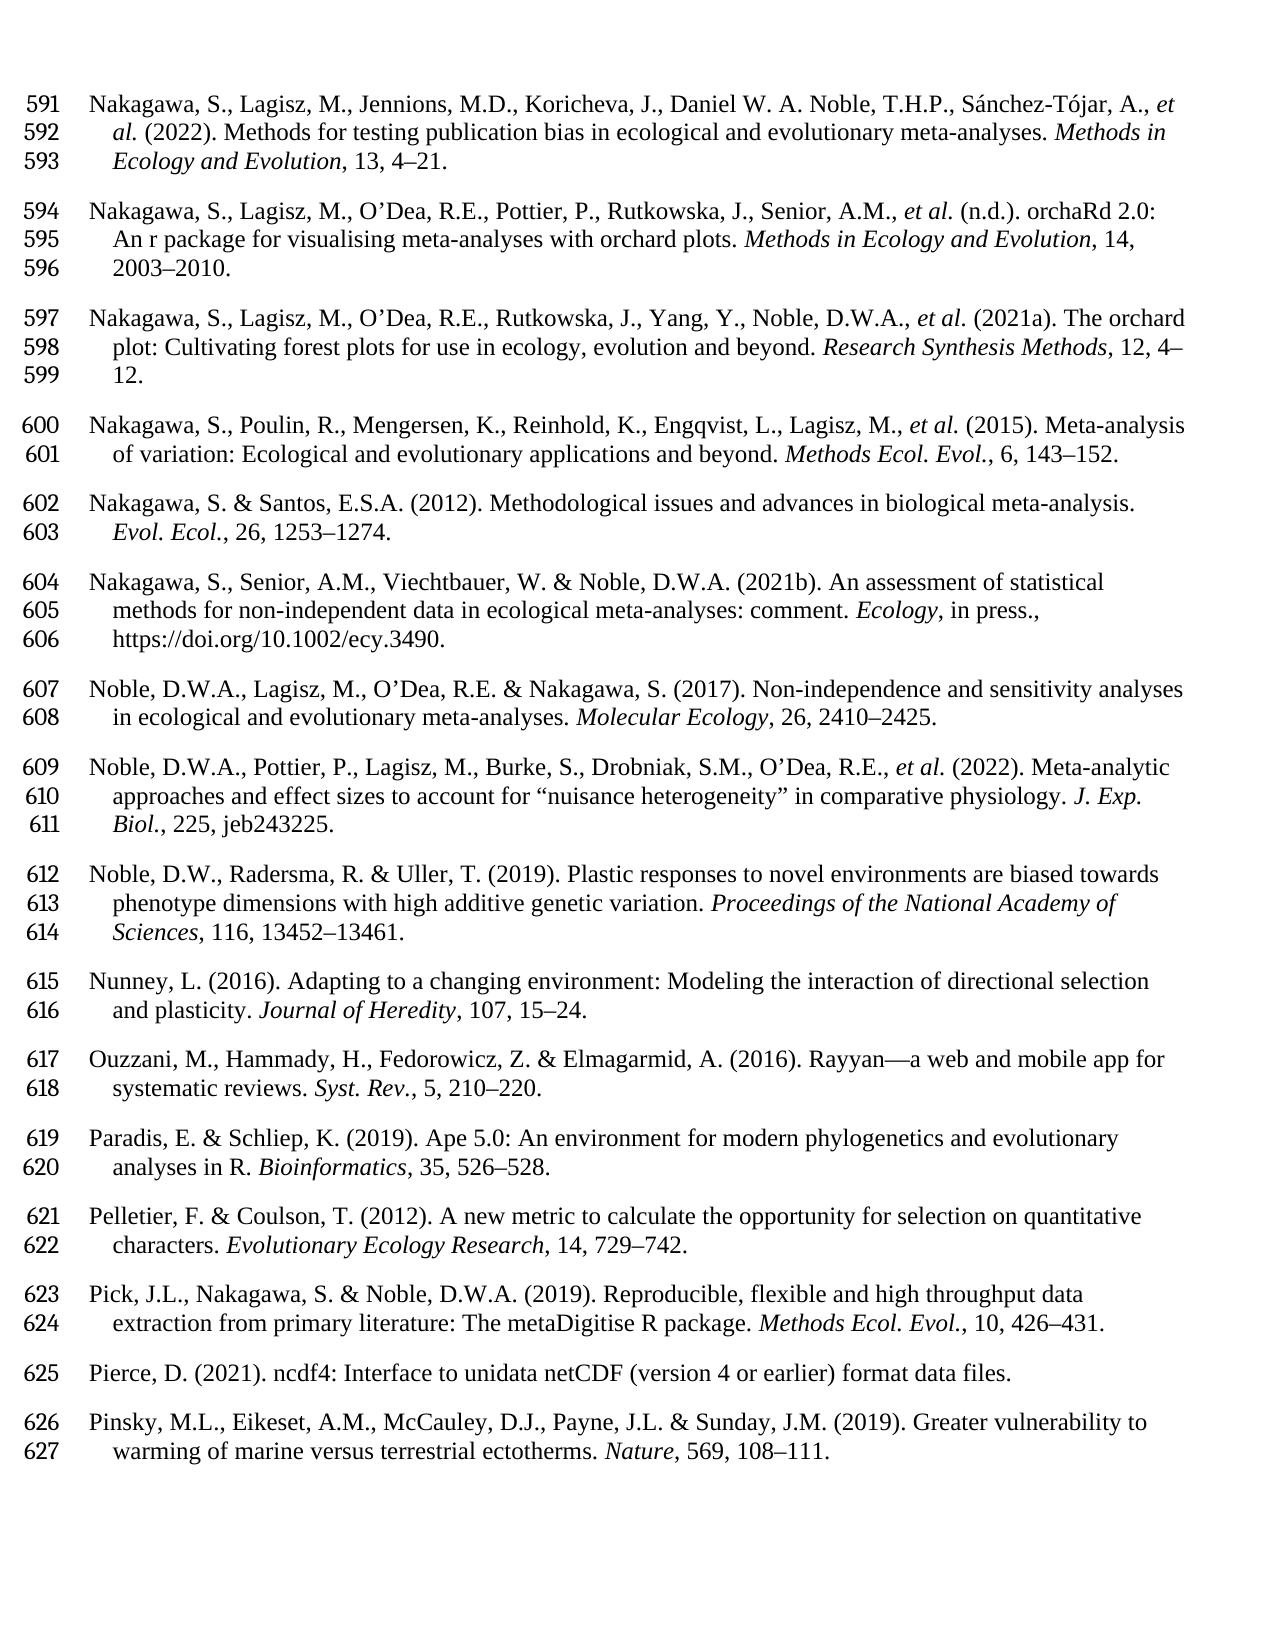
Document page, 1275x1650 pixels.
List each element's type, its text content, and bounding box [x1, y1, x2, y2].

text Nakagawa, S., Lagisz, M., Jennions, M.D., Koricheva, J., Daniel W. A. Noble, T.H.P., Sánchez-Tójar, A., et al. (2022). Methods for testing publication bias in ecological and evolutionary meta-analyses. Methods in Ecology and Evolution, 13, 4–21. [89, 89, 1186, 175]
text Noble, D.W.A., Lagisz, M., O’Dea, R.E. & Nakagawa, S. (2017). Non‐independence and sensitivity analyses in ecological and evolutionary meta‐analyses. Molecular Ecology, 26, 2410–2425. [89, 674, 1186, 731]
text Nakagawa, S., Lagisz, M., O’Dea, R.E., Pottier, P., Rutkowska, J., Senior, A.M., et al. (n.d.). orchaRd 2.0: An r package for visualising meta-analyses with orchard plots. Methods in Ecology and Evolution, 14, 2003–2010. [89, 196, 1186, 282]
text Pick, J.L., Nakagawa, S. & Noble, D.W.A. (2019). Reproducible, flexible and high throughput data extraction from primary literature: The metaDigitise R package. Methods Ecol. Evol., 10, 426–431. [89, 1279, 1186, 1337]
text Nakagawa, S., Lagisz, M., O’Dea, R.E., Rutkowska, J., Yang, Y., Noble, D.W.A., et al. (2021a). The orchard plot: Cultivating forest plots for use in ecology, evolution and beyond. Research Synthesis Methods, 12, 4–12. [89, 303, 1186, 389]
text Paradis, E. & Schliep, K. (2019). Ape 5.0: An environment for modern phylogenetics and evolutionary analyses in R. Bioinformatics, 35, 526–528. [89, 1123, 1186, 1180]
text Nakagawa, S. & Santos, E.S.A. (2012). Methodological issues and advances in biological meta-analysis. Evol. Ecol., 26, 1253–1274. [89, 488, 1186, 546]
text Pinsky, M.L., Eikeset, A.M., McCauley, D.J., Payne, J.L. & Sunday, J.M. (2019). Greater vulnerability to warming of marine versus terrestrial ectotherms. Nature, 569, 108–111. [89, 1407, 1186, 1465]
text Noble, D.W., Radersma, R. & Uller, T. (2019). Plastic responses to novel environments are biased towards phenotype dimensions with high additive genetic variation. Proceedings of the National Academy of Sciences, 116, 13452–13461. [89, 859, 1186, 945]
text Ouzzani, M., Hammady, H., Fedorowicz, Z. & Elmagarmid, A. (2016). Rayyan—a web and mobile app for systematic reviews. Syst. Rev., 5, 210–220. [89, 1044, 1186, 1102]
text Nakagawa, S., Senior, A.M., Viechtbauer, W. & Noble, D.W.A. (2021b). An assessment of statistical methods for non-independent data in ecological meta-analyses: comment. Ecology, in press., https://doi.org/10.1002/ecy.3490. [89, 567, 1186, 653]
text Nakagawa, S., Poulin, R., Mengersen, K., Reinhold, K., Engqvist, L., Lagisz, M., et al. (2015). Meta-analysis of variation: Ecological and evolutionary applications and beyond. Methods Ecol. Evol., 6, 143–152. [89, 410, 1186, 467]
text Pierce, D. (2021). ncdf4: Interface to unidata netCDF (version 4 or earlier) format data files. [89, 1358, 1186, 1387]
text Noble, D.W.A., Pottier, P., Lagisz, M., Burke, S., Drobniak, S.M., O’Dea, R.E., et al. (2022). Meta-analytic approaches and effect sizes to account for “nuisance heterogeneity” in comparative physiology. J. Exp. Biol., 225, jeb243225. [89, 752, 1186, 838]
text Nunney, L. (2016). Adapting to a changing environment: Modeling the interaction of directional selection and plasticity. Journal of Heredity, 107, 15–24. [89, 966, 1186, 1024]
text Pelletier, F. & Coulson, T. (2012). A new metric to calculate the opportunity for selection on quantitative characters. Evolutionary Ecology Research, 14, 729–742. [89, 1201, 1186, 1259]
